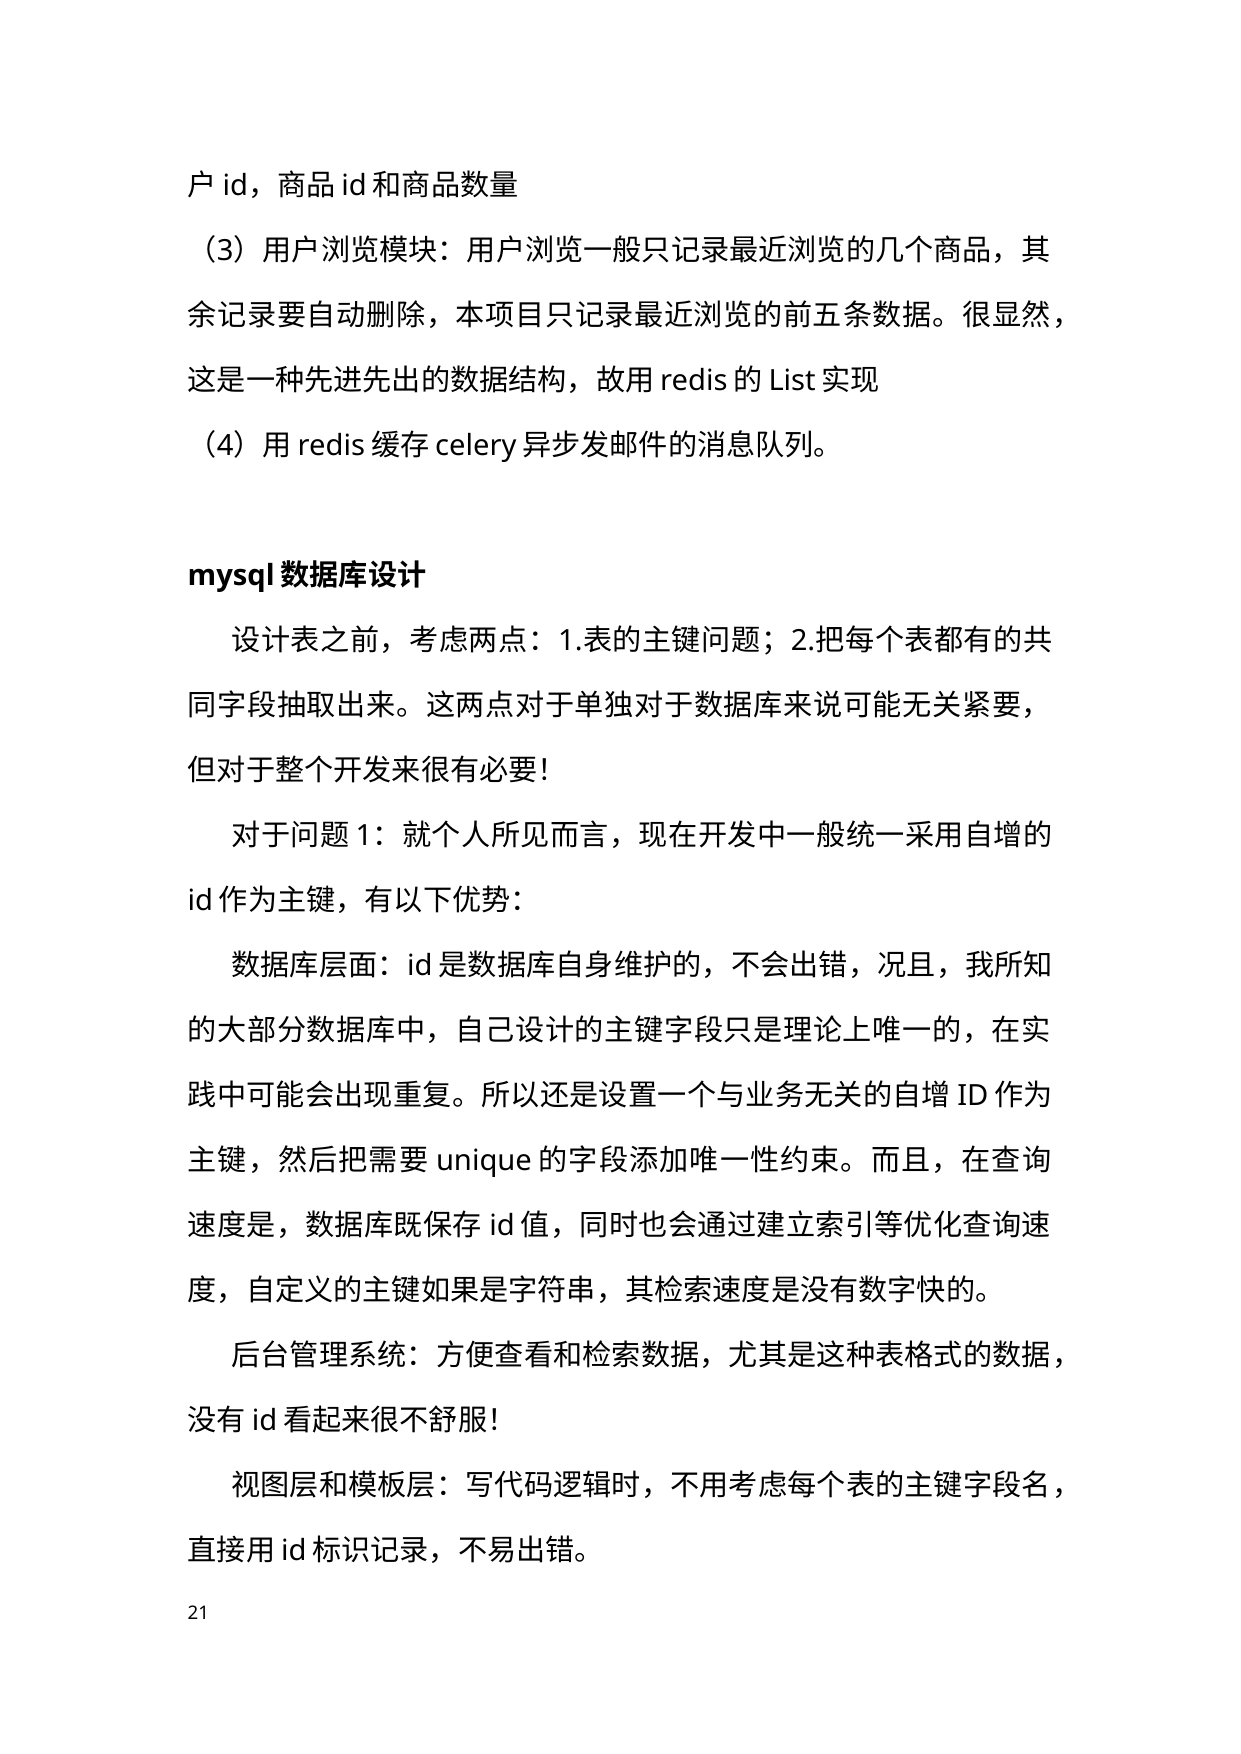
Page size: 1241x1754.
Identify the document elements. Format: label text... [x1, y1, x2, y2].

text 设计表之前，考虑两点：1.表的主键问题；2.把每个表都有的共同字段抽取出来。这两点对于单独对于数据库来说可能无关紧要，但对于整个开发来很有必要！ [187, 605, 1053, 800]
text 对于问题1：就个人所见而言，现在开发中一般统一采用自增的id作为主键，有以下优势： [187, 800, 1053, 930]
text 后台管理系统：方便查看和检索数据，尤其是这种表格式的数据，没有id看起来很不舒服！ [187, 1320, 1053, 1450]
text （3）用户浏览模块：用户浏览一般只记录最近浏览的几个商品，其余记录要自动删除，本项目只记录最近浏览的前五条数据。很显然，这是一种先进先出的数据结构，故用redis的List实现 [187, 215, 1053, 410]
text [187, 150, 1053, 215]
text 数据库层面：id是数据库自身维护的，不会出错，况且，我所知的大部分数据库中，自己设计的主键字段只是理论上唯一的，在实践中可能会出现重复。所以还是设置一个与业务无关的自增ID作为主键，然后把需要unique的字段添加唯一性约束。而且，在查询速度是，数据库既保存id值，同时也会通过建立索引等优化查询速度，自定义的主键如果是字符串，其检索速度是没有数字快的。 [187, 930, 1053, 1320]
text （4）用redis缓存celery异步发邮件的消息队列。 [187, 410, 1053, 475]
text mysql数据库设计 [187, 540, 1053, 605]
text 视图层和模板层：写代码逻辑时，不用考虑每个表的主键字段名，直接用id标识记录，不易出错。 [187, 1450, 1053, 1580]
